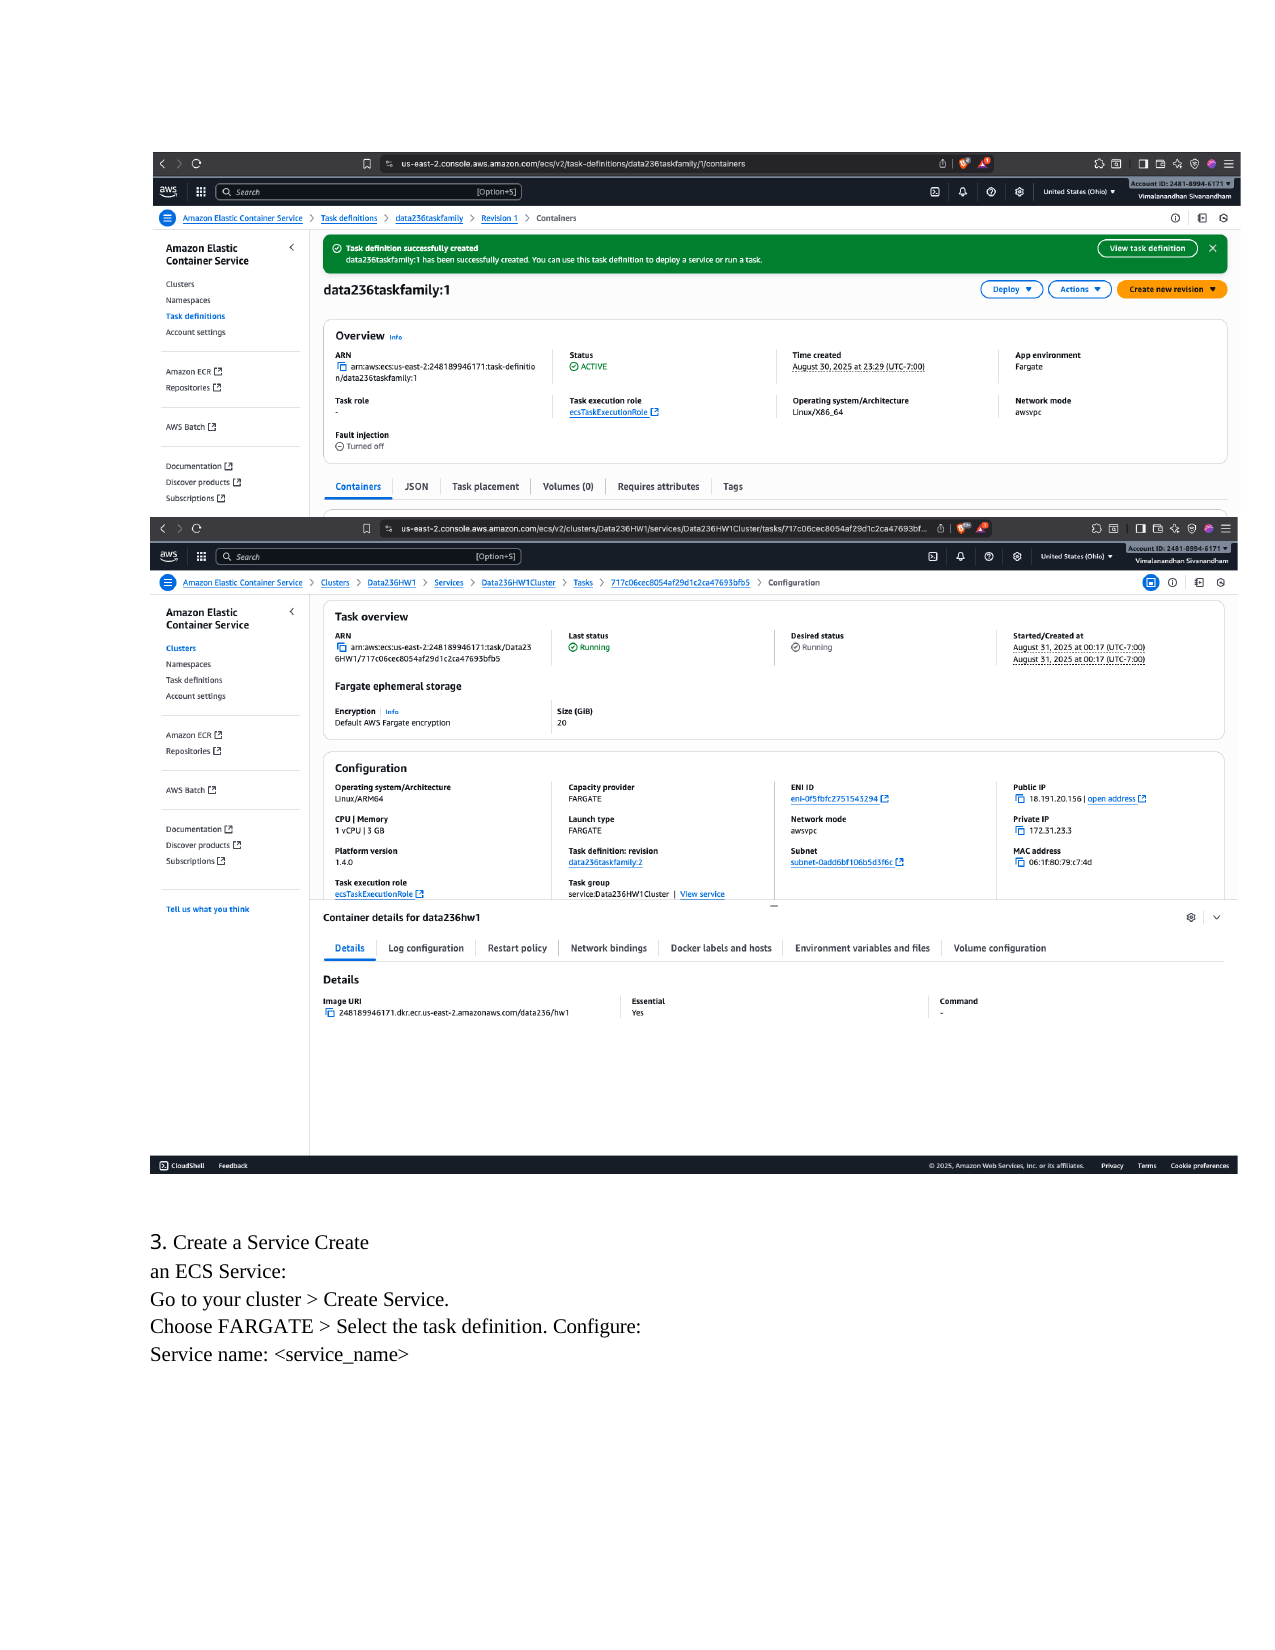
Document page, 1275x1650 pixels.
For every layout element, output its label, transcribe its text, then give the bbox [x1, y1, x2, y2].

text Go to your cluster > Create Service. [150, 1287, 1237, 1311]
text Choose FARGATE > Select the task definition. Configure: [150, 1314, 666, 1338]
text Service name: <service_name> [150, 1342, 1237, 1366]
picture [150, 152, 1241, 1174]
list Create a Service Create an ECS Service: [150, 1227, 371, 1283]
